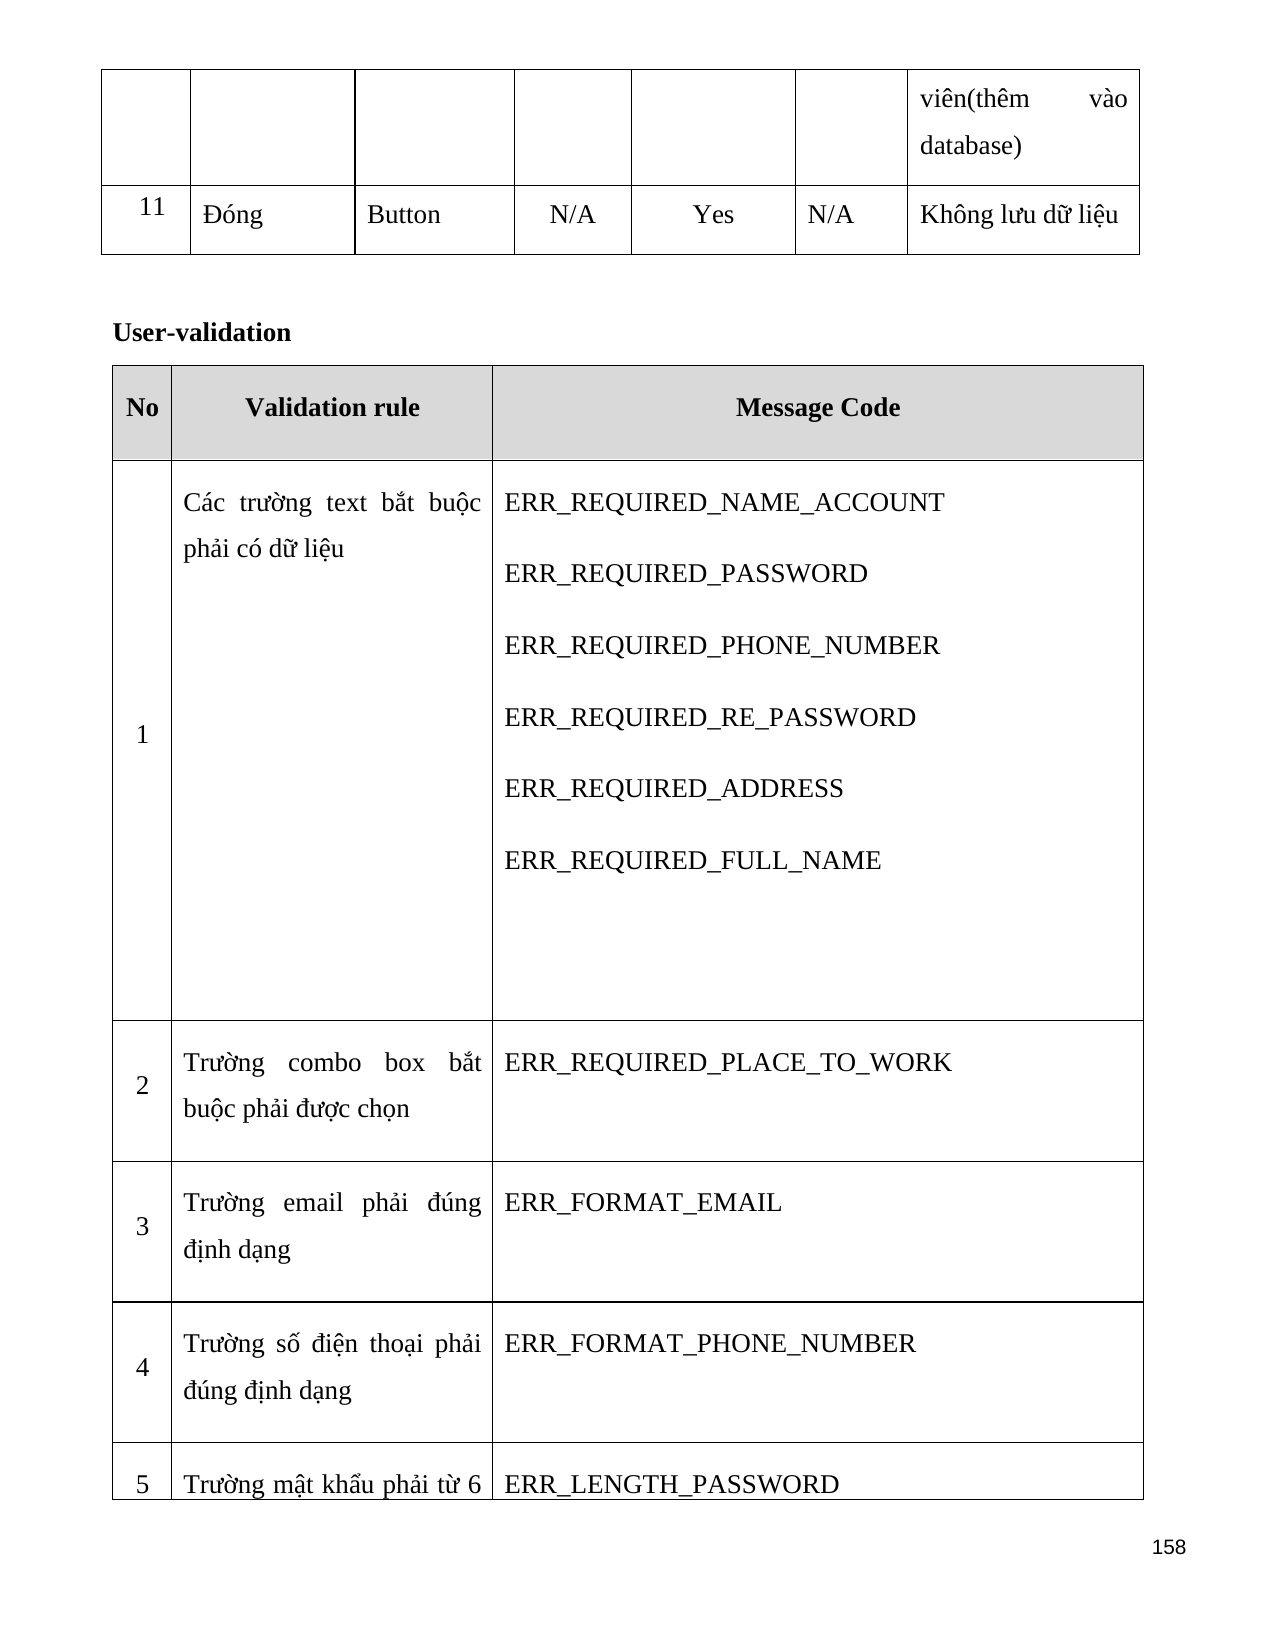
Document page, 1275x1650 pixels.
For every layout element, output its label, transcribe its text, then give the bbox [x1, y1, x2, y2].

text User-validation [112, 316, 1186, 347]
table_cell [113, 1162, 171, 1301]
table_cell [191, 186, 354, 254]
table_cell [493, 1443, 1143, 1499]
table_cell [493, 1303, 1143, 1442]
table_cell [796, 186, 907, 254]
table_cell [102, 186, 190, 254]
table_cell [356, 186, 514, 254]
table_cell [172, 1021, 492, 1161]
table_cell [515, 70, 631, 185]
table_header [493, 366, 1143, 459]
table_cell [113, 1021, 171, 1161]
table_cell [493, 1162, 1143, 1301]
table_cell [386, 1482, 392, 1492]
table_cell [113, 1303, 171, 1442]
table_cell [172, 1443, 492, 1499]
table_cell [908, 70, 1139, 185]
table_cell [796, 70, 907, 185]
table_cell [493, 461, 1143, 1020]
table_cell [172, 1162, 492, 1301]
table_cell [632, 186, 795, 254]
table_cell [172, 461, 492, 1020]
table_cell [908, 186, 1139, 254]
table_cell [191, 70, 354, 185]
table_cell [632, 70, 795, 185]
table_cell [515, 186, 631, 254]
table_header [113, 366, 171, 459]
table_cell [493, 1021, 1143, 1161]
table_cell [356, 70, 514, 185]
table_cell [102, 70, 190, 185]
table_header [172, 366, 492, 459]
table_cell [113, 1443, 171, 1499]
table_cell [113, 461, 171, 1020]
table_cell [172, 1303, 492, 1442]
